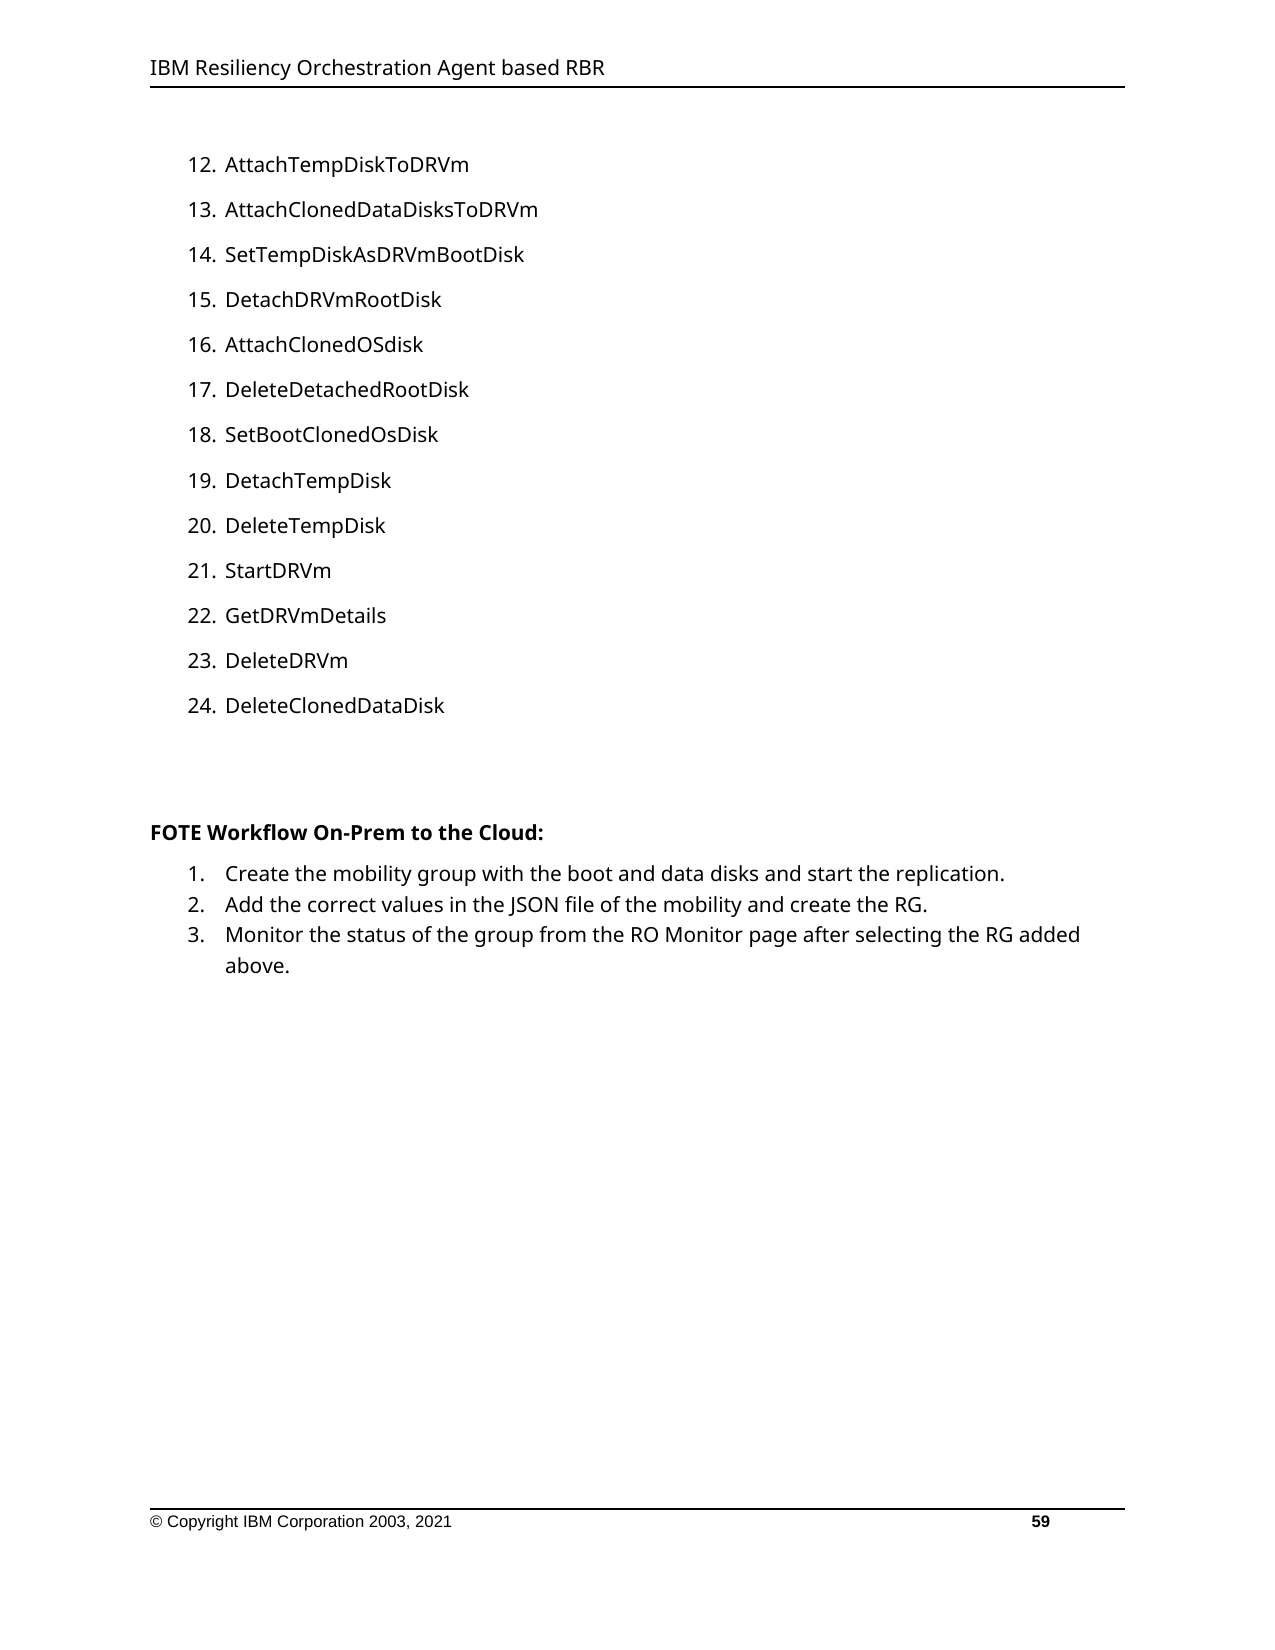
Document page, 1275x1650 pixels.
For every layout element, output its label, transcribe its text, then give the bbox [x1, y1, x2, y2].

list Create the mobility group with the boot and data disks and start the replication. [187, 859, 1125, 888]
list SetTempDiskAsDRVmBootDisk [187, 240, 1125, 269]
list DeleteClonedDataDisk [187, 691, 1125, 720]
list DeleteTempDisk [187, 511, 1125, 539]
list StartDRVm [187, 556, 1125, 584]
list DeleteDRVm [187, 646, 1125, 674]
list AttachTempDiskToDRVm [187, 150, 1125, 178]
list AttachClonedOSdisk [187, 330, 1125, 359]
list Add the correct values in the JSON file of the mobility and create the RG. [187, 890, 1125, 918]
list GetDRVmDetails [187, 601, 1125, 629]
list DetachTempDisk [187, 466, 1125, 494]
list Monitor the status of the group from the RO Monitor page after selecting the RG added above. [187, 920, 1125, 979]
list SetBootClonedOsDisk [187, 421, 1125, 449]
list DetachDRVmRootDisk [187, 285, 1125, 314]
list DeleteDetachedRootDisk [187, 376, 1125, 404]
list AttachClonedDataDisksToDRVm [187, 195, 1125, 223]
subtitle FOTE Workflow On-Prem to the Cloud: [150, 818, 1125, 847]
